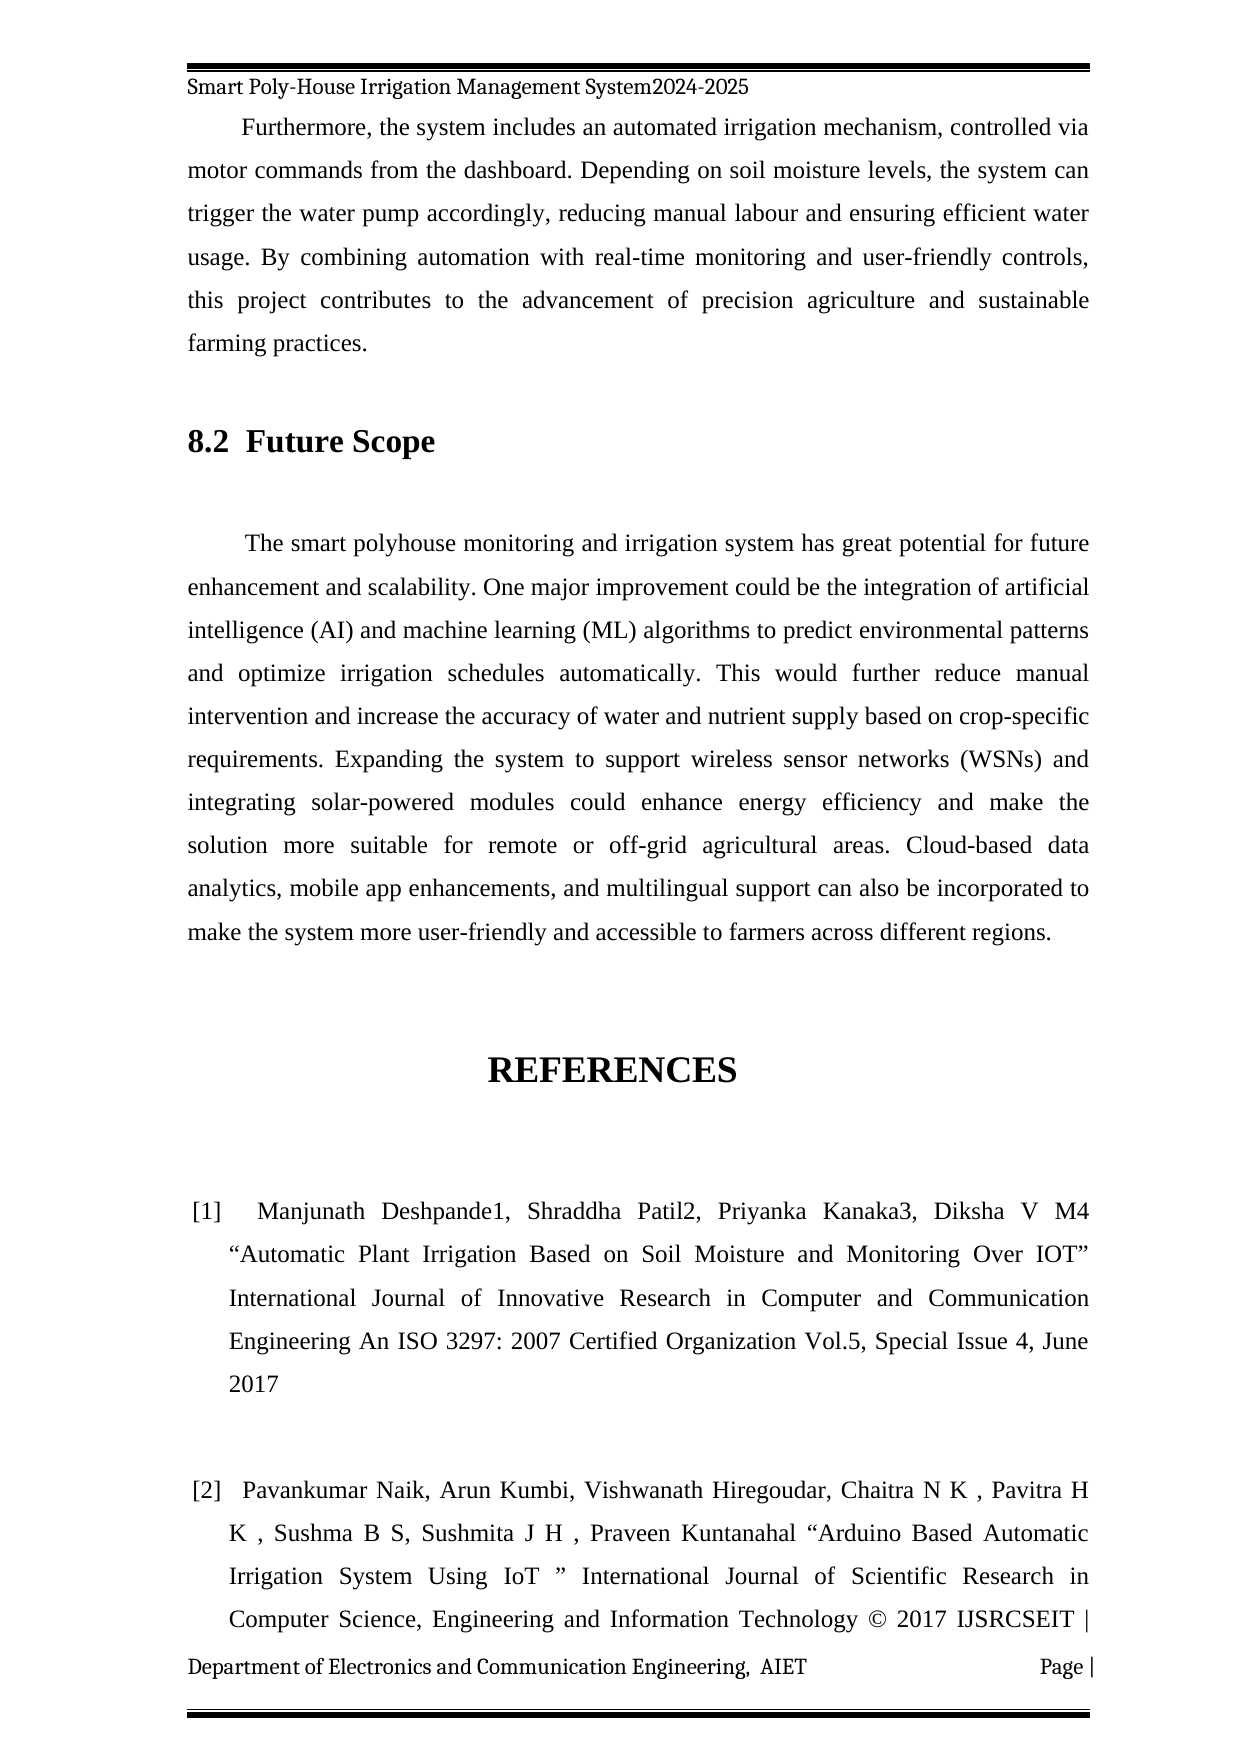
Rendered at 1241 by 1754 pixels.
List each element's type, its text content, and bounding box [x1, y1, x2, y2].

text Furthermore, the system includes an automated irrigation mechanism, controlled via motor commands from the dashboard. Depending on soil moisture levels, the system can trigger the water pump accordingly, reducing manual labour and ensuring efficient water usage. By combining automation with real-time monitoring and user-friendly controls, this project contributes to the advancement of precision agriculture and sustainable farming practices. [187, 112, 1090, 357]
text 8.2 Future Scope [187, 421, 1090, 459]
text The smart polyhouse monitoring and irrigation system has great potential for future enhancement and scalability. One major improvement could be the integration of artificial intelligence (AI) and machine learning (ML) algorithms to predict environmental patterns and optimize irrigation schedules automatically. This would further reduce manual intervention and increase the accuracy of water and nutrient supply based on crop-specific requirements. Expanding the system to support wireless sensor networks (WSNs) and integrating solar-powered modules could enhance energy efficiency and make the solution more suitable for remote or off-grid agricultural areas. Cloud-based data analytics, mobile app enhancements, and multilingual support can also be incorporated to make the system more user-friendly and accessible to farmers across different regions. [187, 528, 1090, 945]
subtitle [192, 1475, 1090, 1633]
subtitle Manjunath Deshpande1, Shraddha Patil2, Priyanka Kanaka3, Diksha V M4 “Automatic Plant Irrigation Based on Soil Moisture and Monitoring Over IOT” International Journal of Innovative Research in Computer and Communication Engineering An ISO 3297: 2007 Certified Organization Vol.5, Special Issue 4, June 2017 [192, 1196, 1090, 1398]
subtitle REFERENCES [450, 1047, 1090, 1091]
